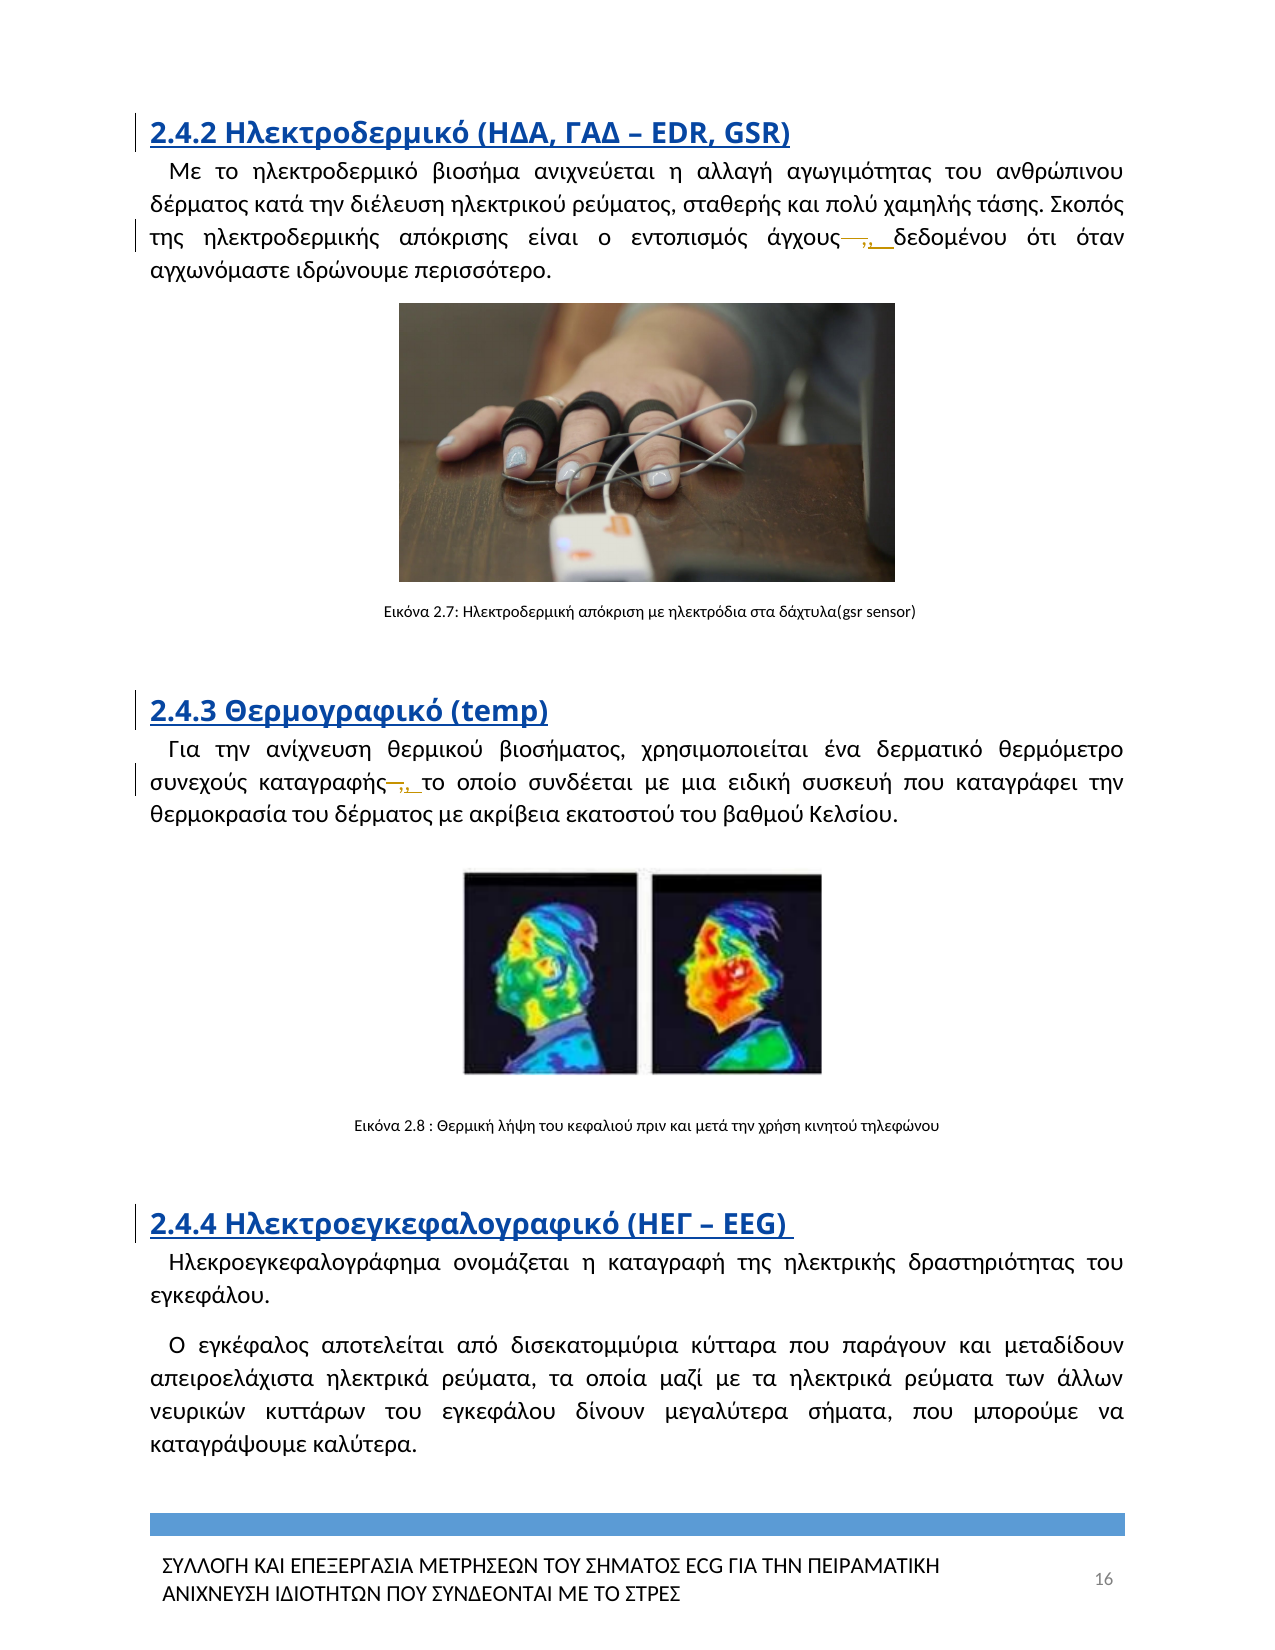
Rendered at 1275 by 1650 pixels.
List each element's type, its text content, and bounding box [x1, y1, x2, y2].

subtitle 2.4.2 Ηλεκτροδερμικό (ΗΔΑ, ΓΑΔ – EDR, GSR) [150, 112, 1125, 152]
text Ο εγκέφαλος αποτελείται από δισεκατομμύρια κύτταρα που παράγουν και μεταδίδουν απειροελάχιστα ηλεκτρικά ρεύματα, τα οποία μαζί με τα ηλεκτρικά ρεύματα των άλλων νευρικών κυττάρων του εγκεφάλου δίνουν μεγαλύτερα σήματα, που μπορούμε να καταγράψουμε καλύτερα. [150, 1329, 1125, 1458]
picture [411, 848, 883, 1097]
text Εικόνα 2.7: Ηλεκτροδερμική απόκριση με ηλεκτρόδια στα δάχτυλα(gsr sensor) [150, 601, 1125, 621]
subtitle 2.4.3 Θερμογραφικό (temp) [150, 690, 1125, 730]
picture [399, 303, 895, 582]
text Με το ηλεκτροδερμικό βιοσήμα ανιχνεύεται η αλλαγή αγωγιμότητας του ανθρώπινου δέρματος κατά την διέλευση ηλεκτρικού ρεύματος, σταθερής και πολύ χαμηλής τάσης. Σκοπός της ηλεκτροδερμικής απόκρισης είναι ο εντοπισμός άγχουςδεδομένου ότι όταν αγχωνόμαστε ιδρώνουμε περισσότερο. [150, 155, 1125, 284]
subtitle 2.4.4 Ηλεκτροεγκεφαλογραφικό (ΗΕΓ – EEG) [150, 1204, 1125, 1243]
text Εικόνα 2.8 : Θερμική λήψη του κεφαλιού πριν και μετά την χρήση κινητού τηλεφώνου [150, 1116, 1125, 1136]
text Ηλεκροεγκεφαλογράφημα ονομάζεται η καταγραφή της ηλεκτρικής δραστηριότητας του εγκεφάλου. [150, 1246, 1125, 1310]
text Για την ανίχνευση θερμικού βιοσήματος, χρησιμοποιείται ένα δερματικό θερμόμετρο συνεχούς καταγραφήςτο οποίο συνδέεται με μια ειδική συσκευή που καταγράφει την θερμοκρασία του δέρματος με ακρίβεια εκατοστού του βαθμού Κελσίου. [150, 733, 1125, 829]
